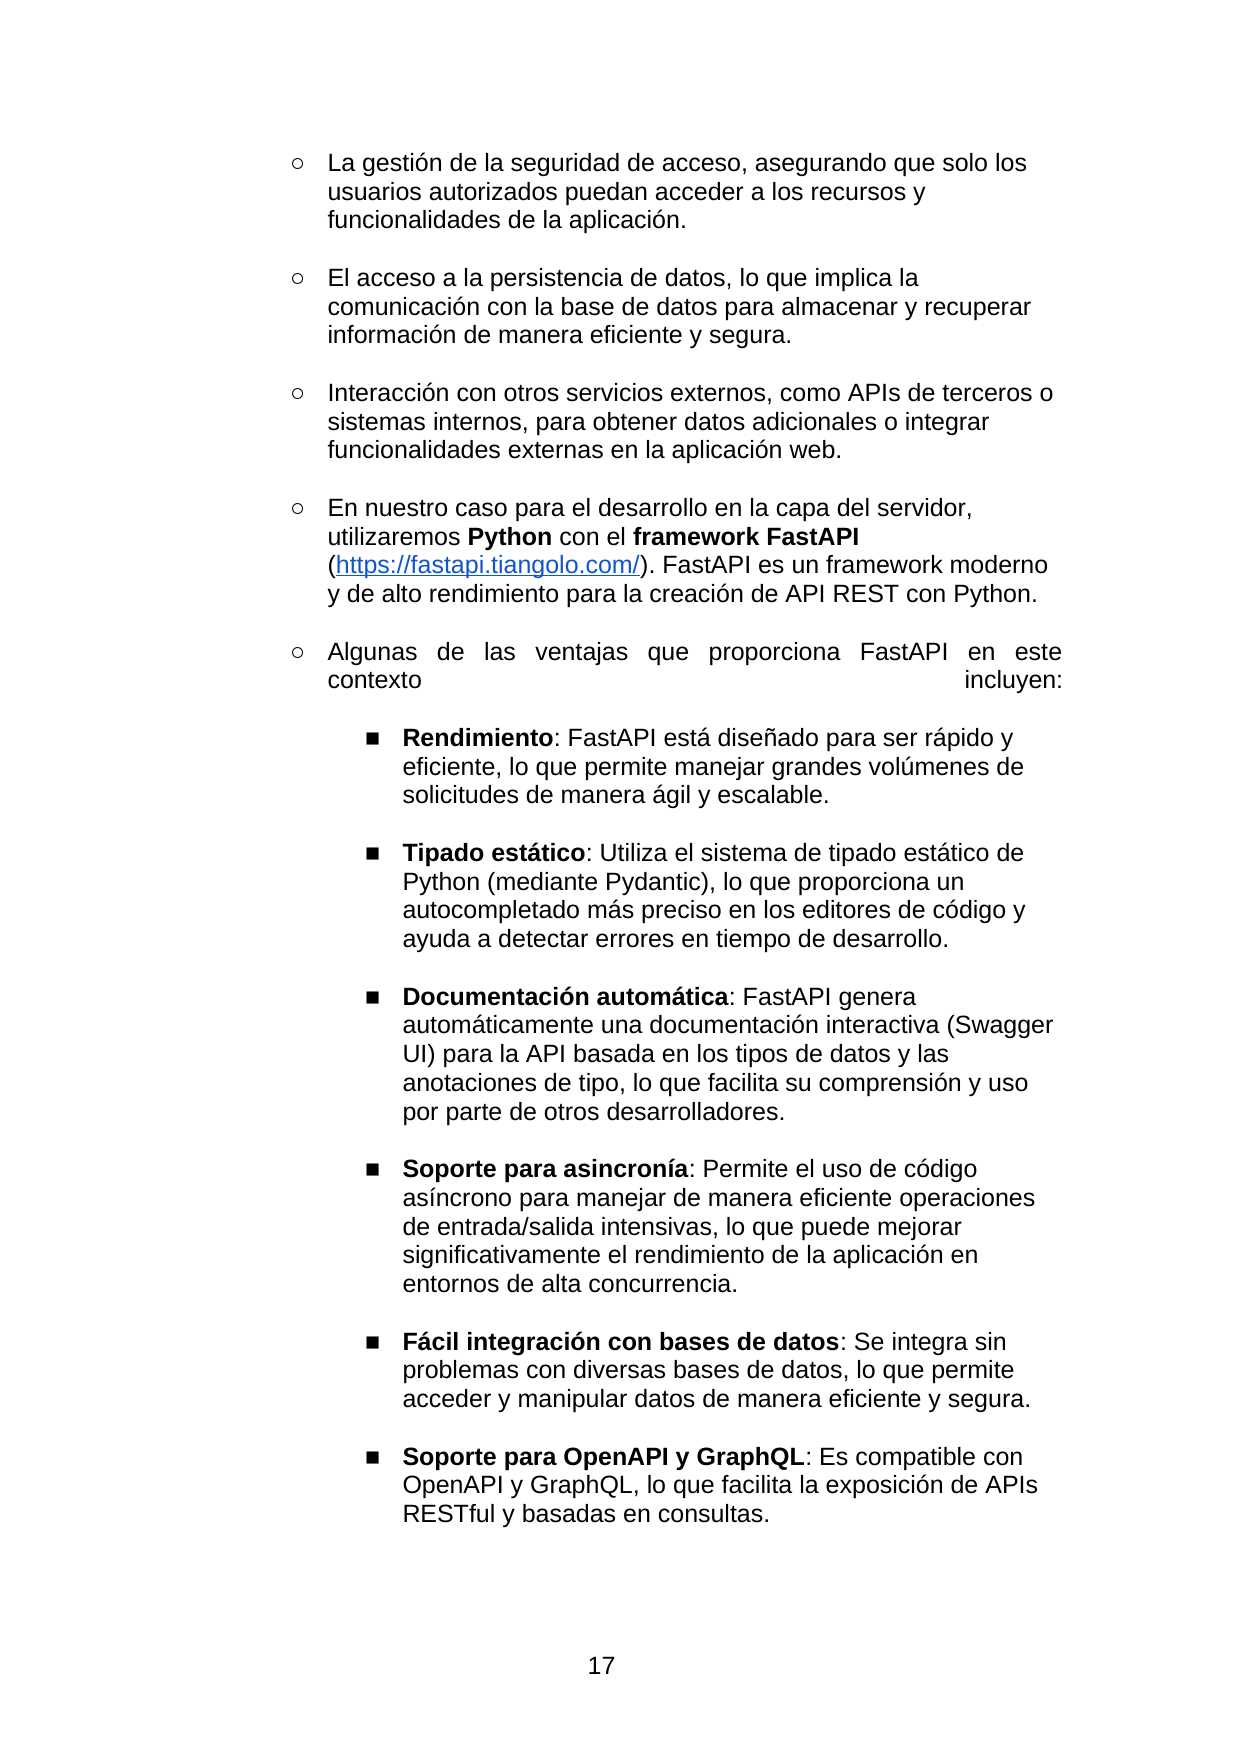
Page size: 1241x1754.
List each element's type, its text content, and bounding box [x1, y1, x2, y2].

list Interacción con otros servicios externos, como APIs de terceros o sistemas internos, para obtener datos adicionales o integrar funcionalidades externas en la aplicación web. [290, 378, 1063, 493]
list Rendimiento: FastAPI está diseñado para ser rápido y eficiente, lo que permite manejar grandes volúmenes de solicitudes de manera ágil y escalable. [365, 723, 1063, 838]
list Soporte para asincronía: Permite el uso de código asíncrono para manejar de manera eficiente operaciones de entrada/salida intensivas, lo que puede mejorar significativamente el rendimiento de la aplicación en entornos de alta concurrencia. [365, 1154, 1063, 1326]
list El acceso a la persistencia de datos, lo que implica la comunicación con la base de datos para almacenar y recuperar información de manera eficiente y segura. [290, 263, 1063, 378]
list En nuestro caso para el desarrollo en la capa del servidor, utilizaremos Python con el framework FastAPI (https://fastapi.tiangolo.com/). FastAPI es un framework moderno y de alto rendimiento para la creación de API REST con Python. [290, 493, 1063, 636]
list Soporte para OpenAPI y GraphQL: Es compatible con OpenAPI y GraphQL, lo que facilita la exposición de APIs RESTful y basadas en consultas. [365, 1441, 1063, 1556]
list Documentación automática: FastAPI genera automáticamente una documentación interactiva (Swagger UI) para la API basada en los tipos de datos y las anotaciones de tipo, lo que facilita su comprensión y uso por parte de otros desarrolladores. [365, 981, 1063, 1154]
list Tipado estático: Utiliza el sistema de tipado estático de Python (mediante Pydantic), lo que proporciona un autocompletado más preciso en los editores de código y ayuda a detectar errores en tiempo de desarrollo. [365, 838, 1063, 981]
list Algunas de las ventajas que proporciona FastAPI en este contexto incluyen: [290, 636, 1063, 723]
list Fácil integración con bases de datos: Se integra sin problemas con diversas bases de datos, lo que permite acceder y manipular datos de manera eficiente y segura. [365, 1326, 1063, 1441]
list La gestión de la seguridad de acceso, asegurando que solo los usuarios autorizados puedan acceder a los recursos y funcionalidades de la aplicación. [290, 148, 1063, 263]
